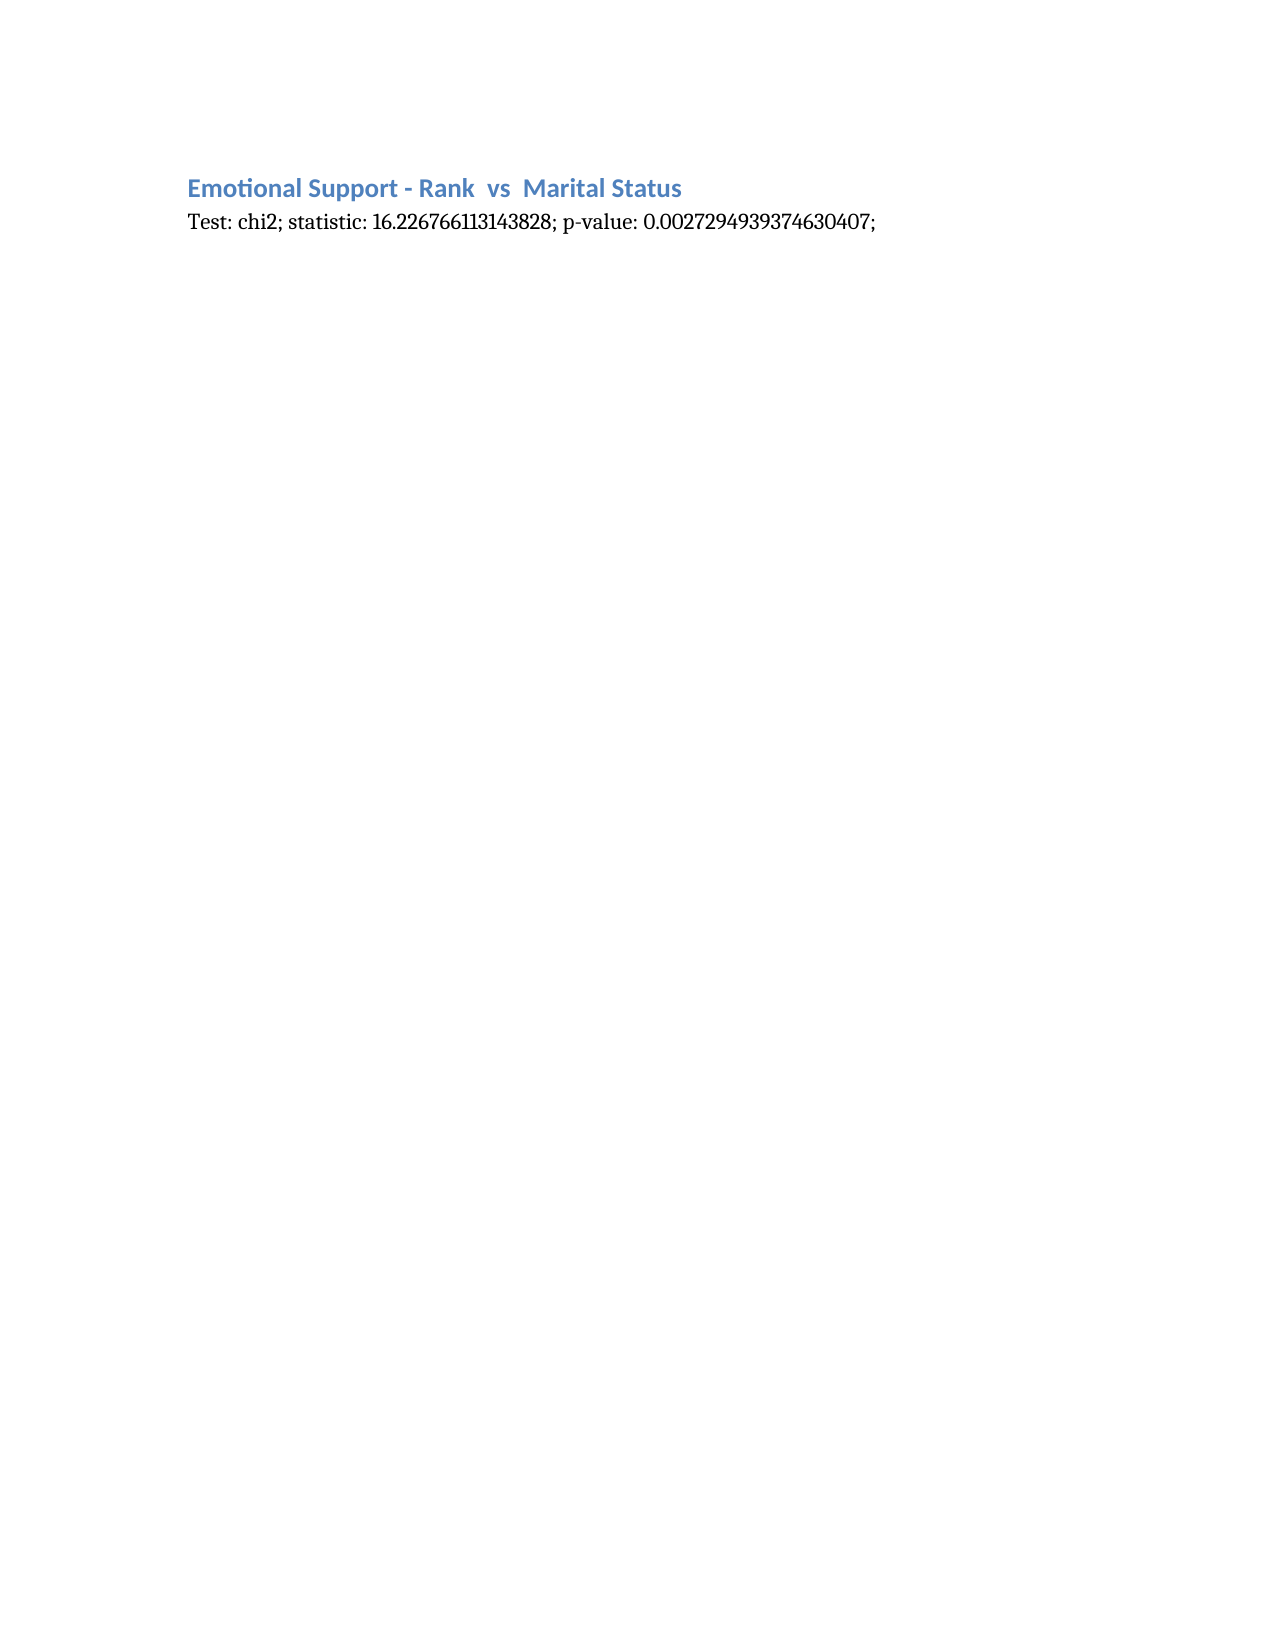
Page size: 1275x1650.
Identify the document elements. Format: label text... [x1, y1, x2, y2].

text Test: chi2; statistic: 16.226766113143828; p-value: 0.0027294939374630407; [187, 209, 1087, 235]
subtitle Emotional Support - Rank vs Marital Status [187, 171, 1087, 204]
